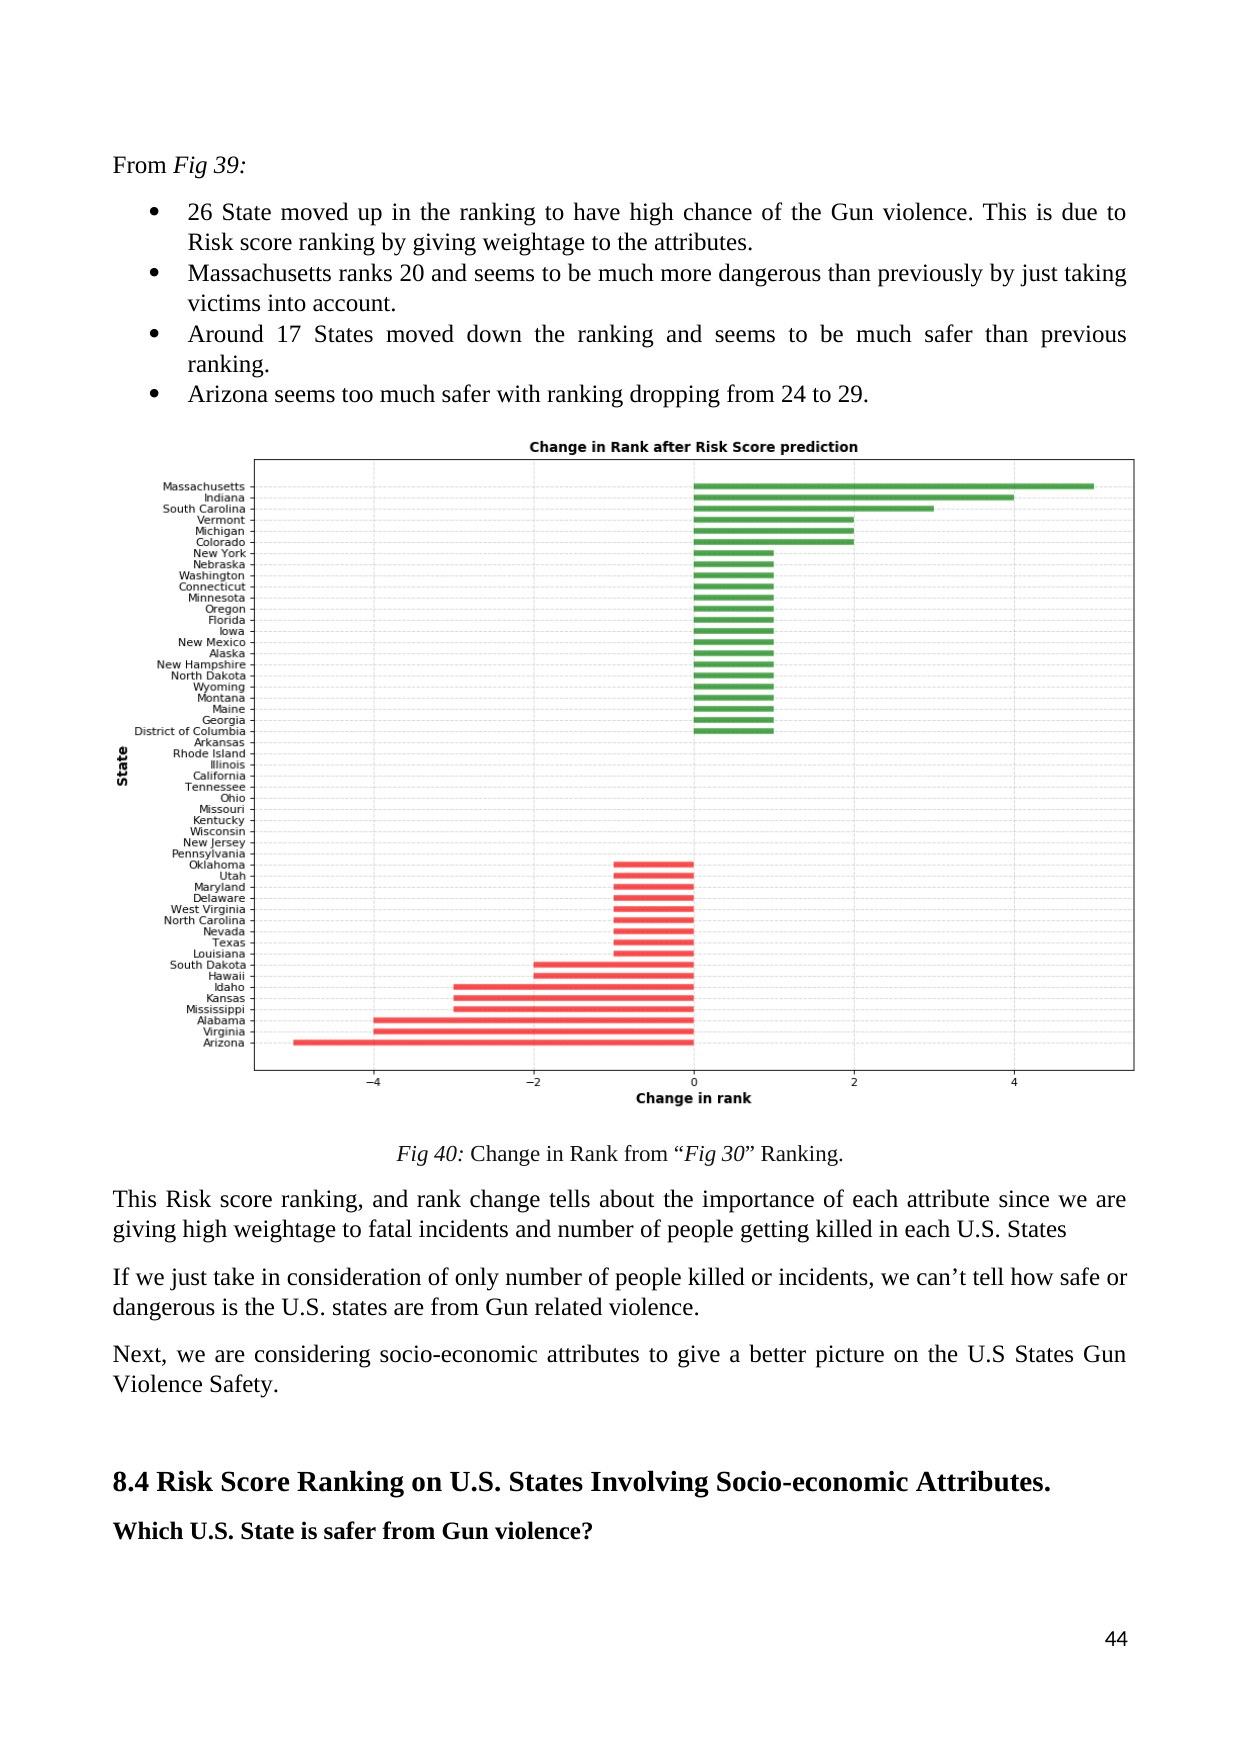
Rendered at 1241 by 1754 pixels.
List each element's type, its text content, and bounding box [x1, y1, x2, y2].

text Next, we are considering socio-economic attributes to give a better picture on the U.S States Gun Violence Safety. [112, 1339, 1128, 1398]
list Around 17 States moved down the ranking and seems to be much safer than previous ranking. [150, 319, 1128, 378]
text Which U.S. State is safer from Gun violence? [112, 1516, 1128, 1545]
list Massachusetts ranks 20 and seems to be much more dangerous than previously by just taking victims into account. [150, 258, 1128, 317]
list Arizona seems too much safer with ranking dropping from 24 to 29. [150, 379, 1128, 408]
list 26 State moved up in the ranking to have high chance of the Gun violence. This is due to Risk score ranking by giving weightage to the attributes. [150, 197, 1128, 256]
text 8.4 Risk Score Ranking on U.S. States Involving Socio-economic Attributes. [112, 1464, 1128, 1497]
text This Risk score ranking, and rank change tells about the importance of each attribute since we are giving high weightage to fatal incidents and number of people getting killed in each U.S. States [112, 1184, 1128, 1243]
text Fig 40: Change in Rank from “Fig 30” Ranking. [112, 1139, 1128, 1166]
picture [112, 426, 1156, 1122]
text From Fig 39: [112, 150, 1128, 179]
text If we just take in consideration of only number of people killed or incidents, we can’t tell how safe or dangerous is the U.S. states are from Gun related violence. [112, 1262, 1128, 1321]
